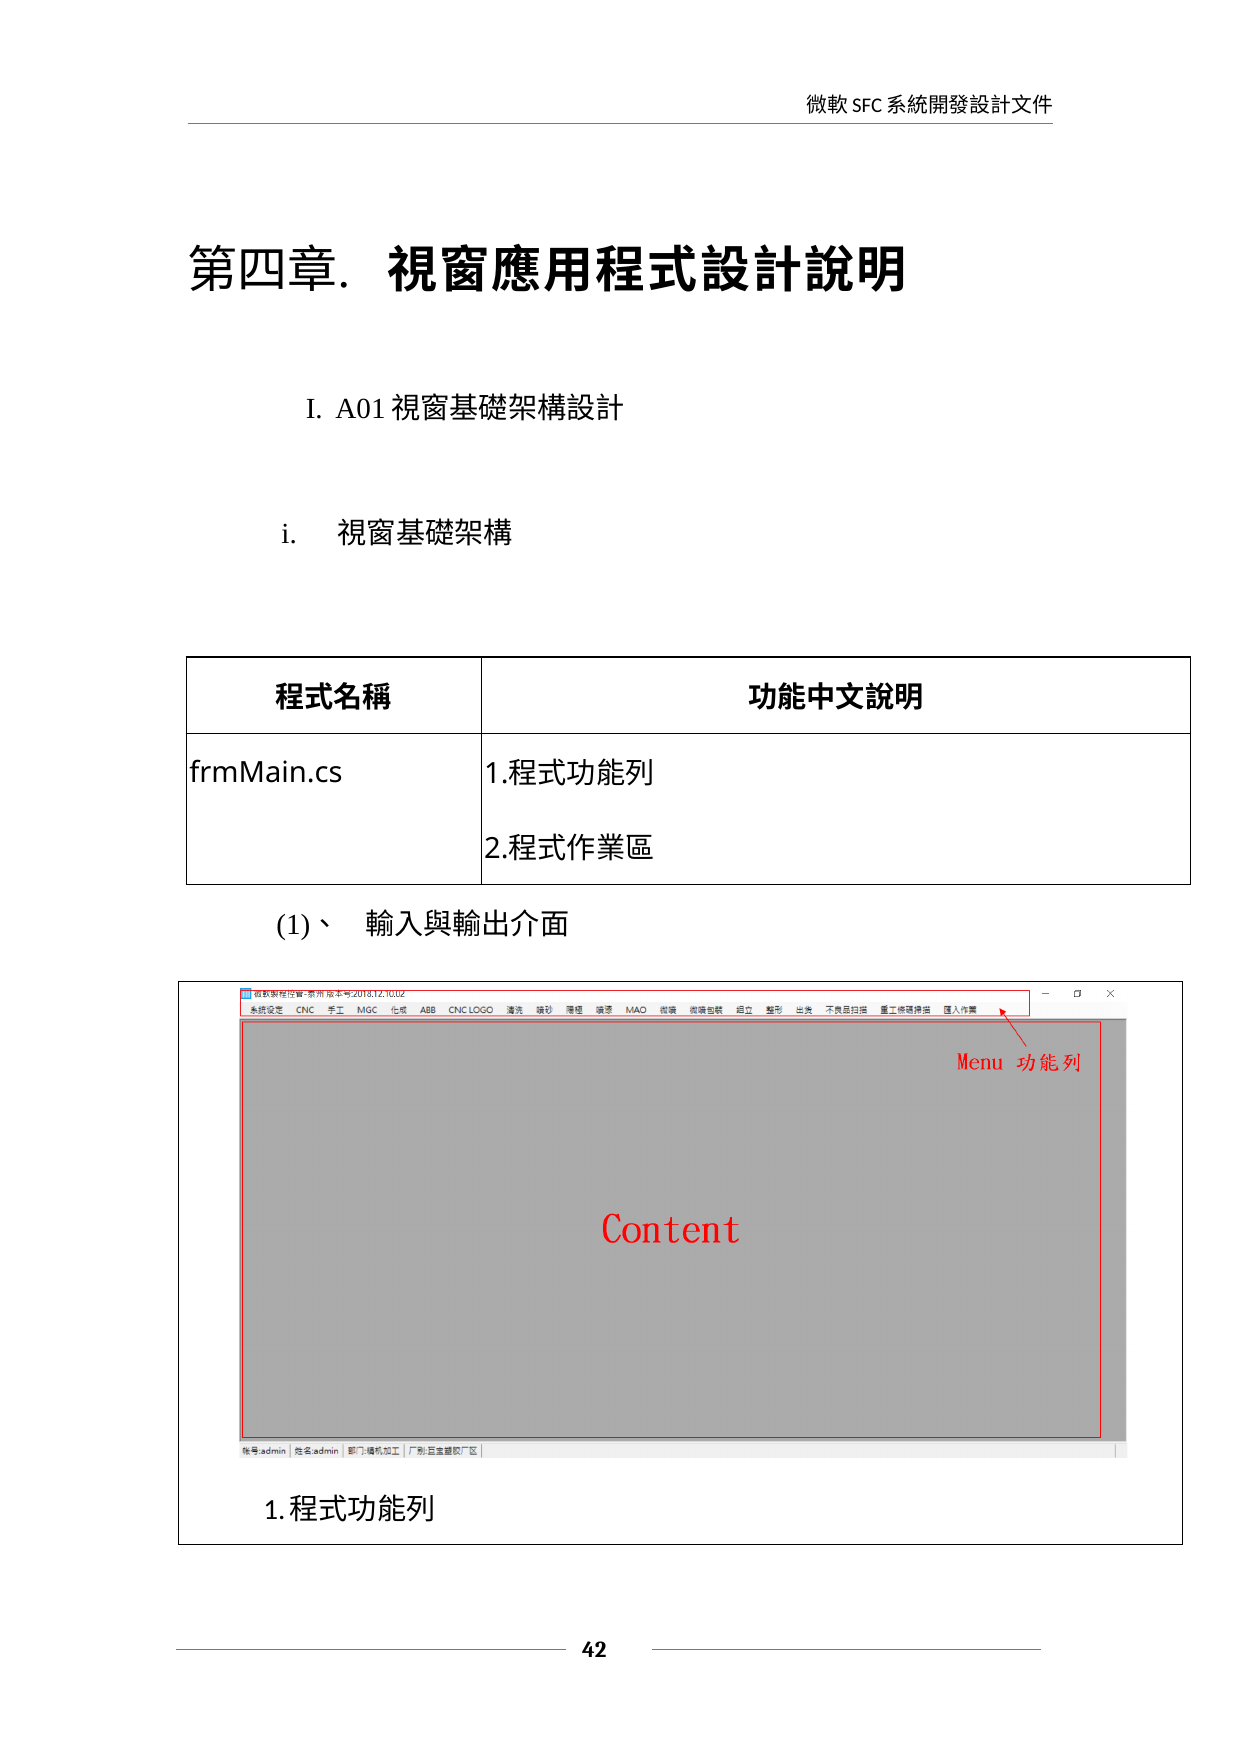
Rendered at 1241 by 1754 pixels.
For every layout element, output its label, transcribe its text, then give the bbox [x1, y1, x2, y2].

table_cell 1.程式功能列 2.程式作業區 [482, 734, 1190, 883]
text A01視窗基礎架構設計 [306, 368, 1053, 443]
table_header 程式名稱 [187, 658, 481, 732]
text 視窗應用程式設計說明 [187, 228, 1053, 303]
text 輸入與輸出介面 [276, 885, 1053, 959]
picture [239, 986, 1140, 1465]
table_header 功能中文說明 [482, 658, 1190, 732]
table_cell frmMain.cs [187, 734, 481, 883]
text 視窗基礎架構 [281, 493, 1053, 568]
table_header 程式功能列 程式作業區 [179, 982, 1182, 1544]
